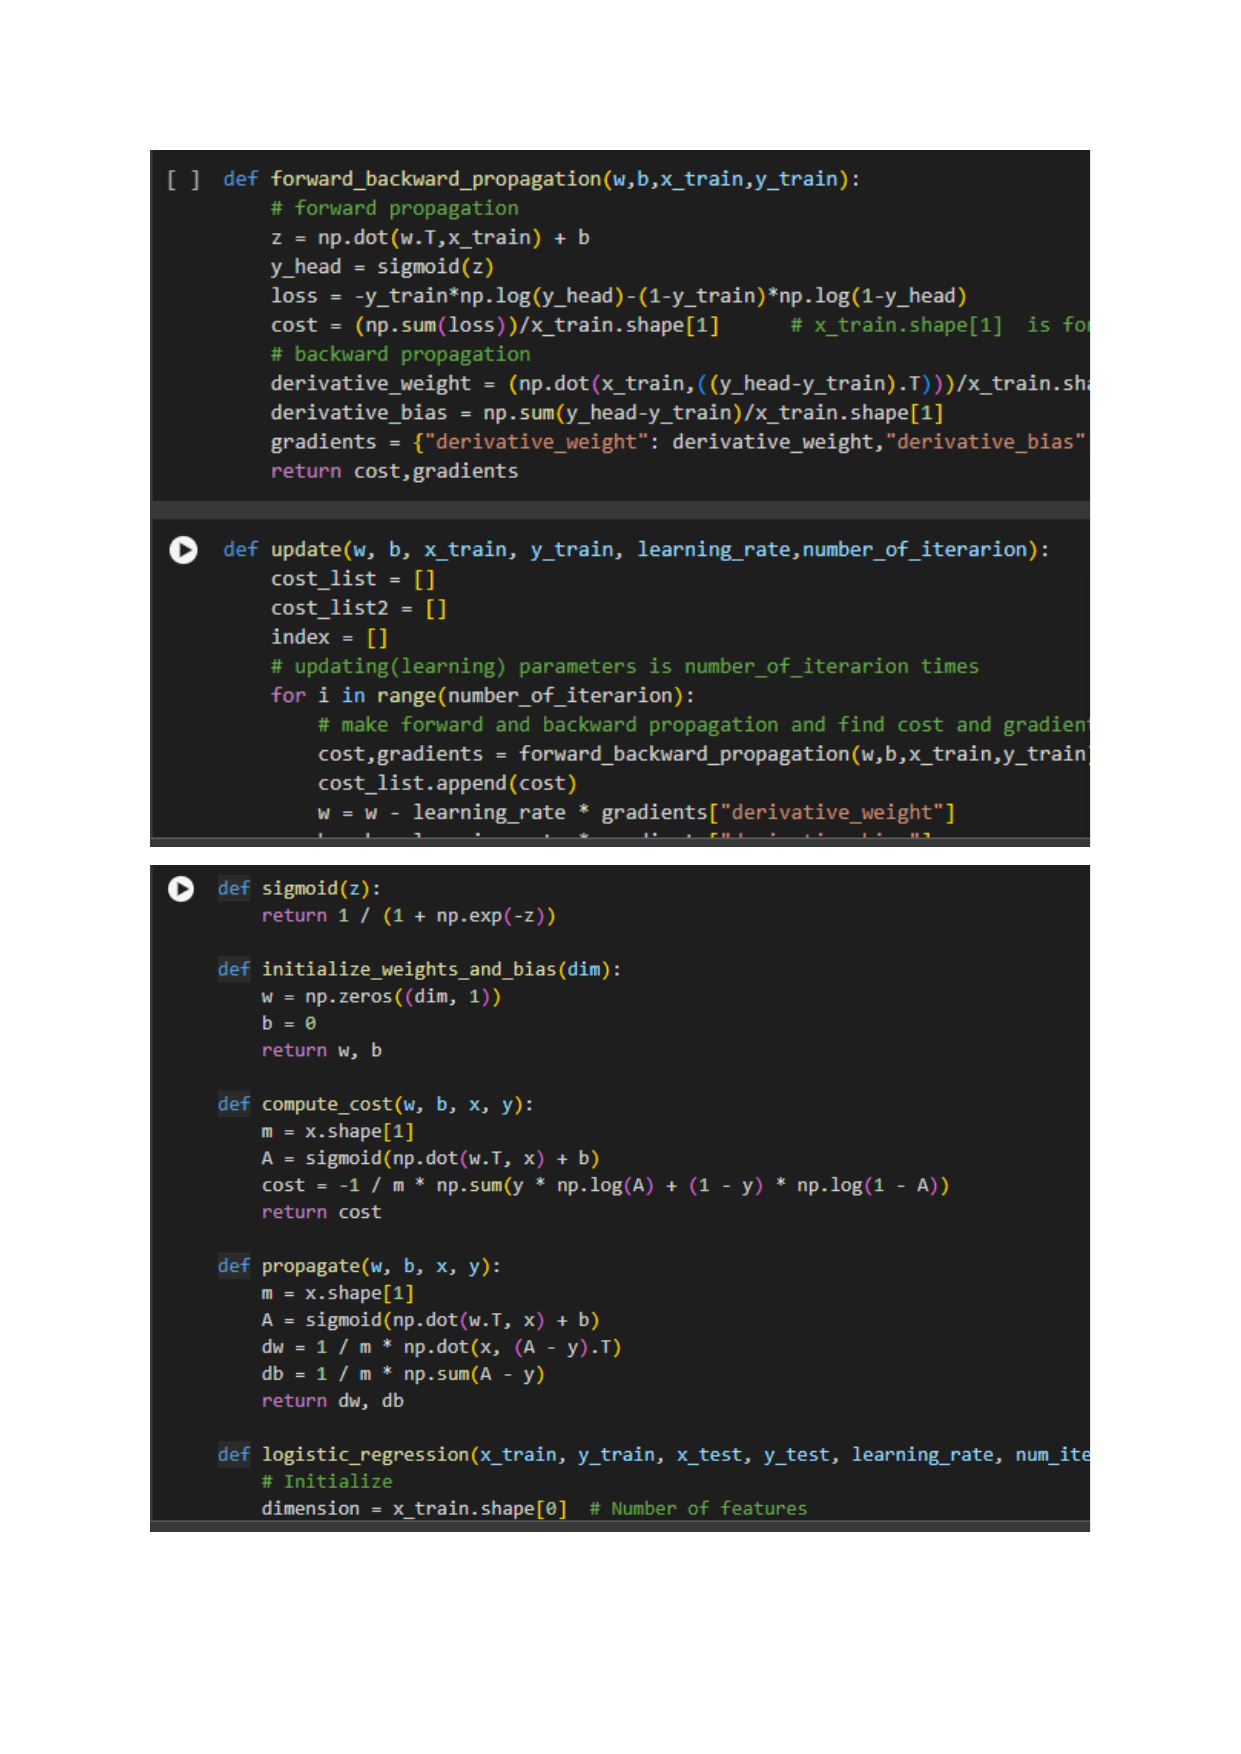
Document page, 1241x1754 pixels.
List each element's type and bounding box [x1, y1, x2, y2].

picture [150, 150, 1091, 847]
picture [150, 865, 1091, 1532]
